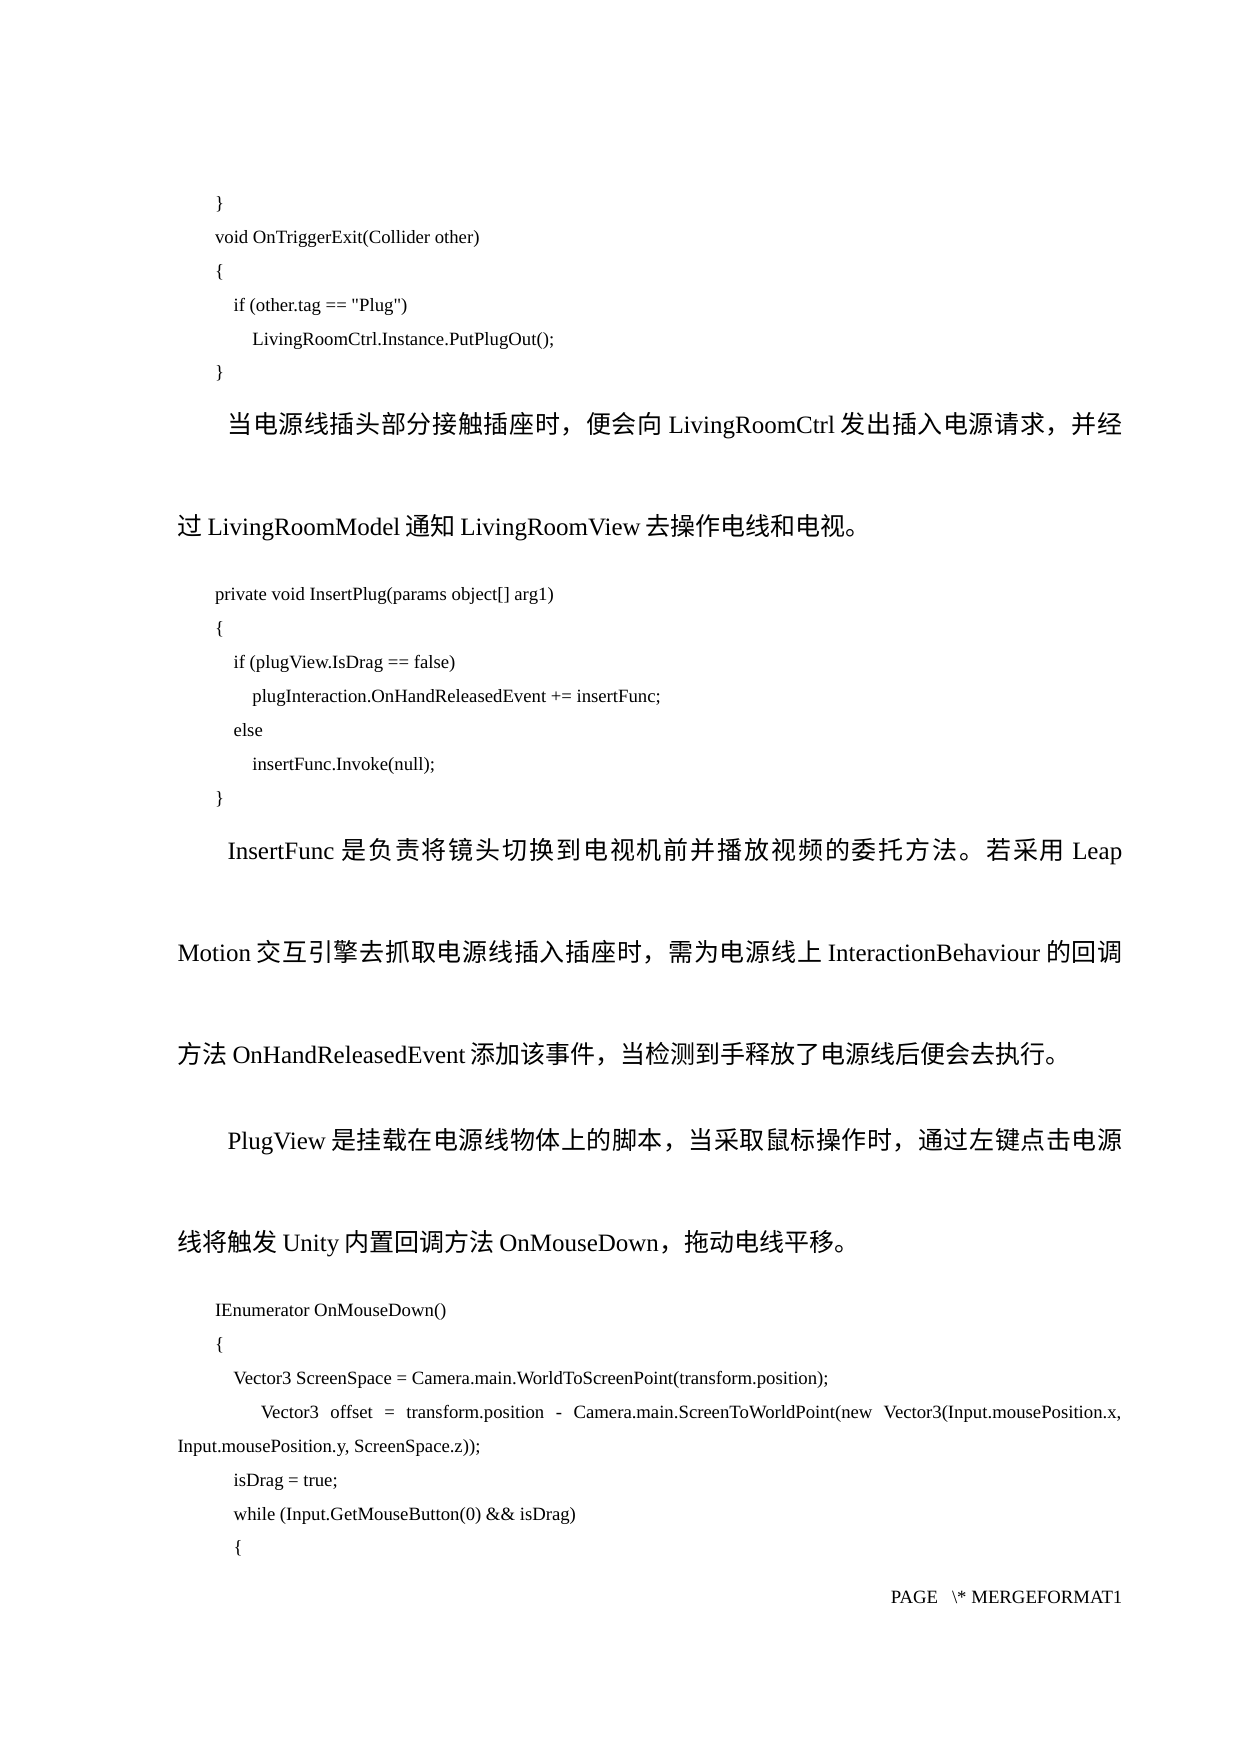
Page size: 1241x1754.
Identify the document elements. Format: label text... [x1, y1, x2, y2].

text InsertFunc是负责将镜头切换到电视机前并播放视频的委托方法。若采用Leap Motion交互引擎去抓取电源线插入插座时，需为电源线上InteractionBehaviour的回调方法OnHandReleasedEvent添加该事件，当检测到手释放了电源线后便会去执行。 [177, 815, 1122, 1086]
text else [177, 713, 1122, 747]
text plugInteraction.OnHandReleasedEvent += insertFunc; [177, 679, 1122, 713]
text private void InsertPlug(params object[] arg1) [177, 577, 1122, 611]
text Vector3 offset = transform.position - Camera.main.ScreenToWorldPoint(new Vector3(Input.mousePosition.x, Input.mousePosition.y, ScreenSpace.z)); [177, 1394, 1122, 1462]
text { [177, 1530, 1122, 1564]
text } [177, 781, 1122, 815]
text if (other.tag == "Plug") [177, 287, 1122, 321]
text } [177, 185, 1122, 219]
text IEnumerator OnMouseDown() [177, 1292, 1122, 1326]
text if (plugView.IsDrag == false) [177, 645, 1122, 679]
text { [177, 1326, 1122, 1360]
text isDrag = true; [177, 1462, 1122, 1496]
text } [177, 355, 1122, 389]
text while (Input.GetMouseButton(0) && isDrag) [177, 1496, 1122, 1530]
text 当电源线插头部分接触插座时，便会向LivingRoomCtrl发出插入电源请求，并经过LivingRoomModel通知LivingRoomView去操作电线和电视。 [177, 389, 1122, 559]
text PlugView是挂载在电源线物体上的脚本，当采取鼠标操作时，通过左键点击电源线将触发Unity内置回调方法OnMouseDown，拖动电线平移。 [177, 1104, 1122, 1274]
text LivingRoomCtrl.Instance.PutPlugOut(); [177, 321, 1122, 355]
text Vector3 ScreenSpace = Camera.main.WorldToScreenPoint(transform.position); [177, 1360, 1122, 1394]
text insertFunc.Invoke(null); [177, 747, 1122, 781]
text void OnTriggerExit(Collider other) [177, 219, 1122, 253]
text { [177, 611, 1122, 645]
text { [177, 253, 1122, 287]
